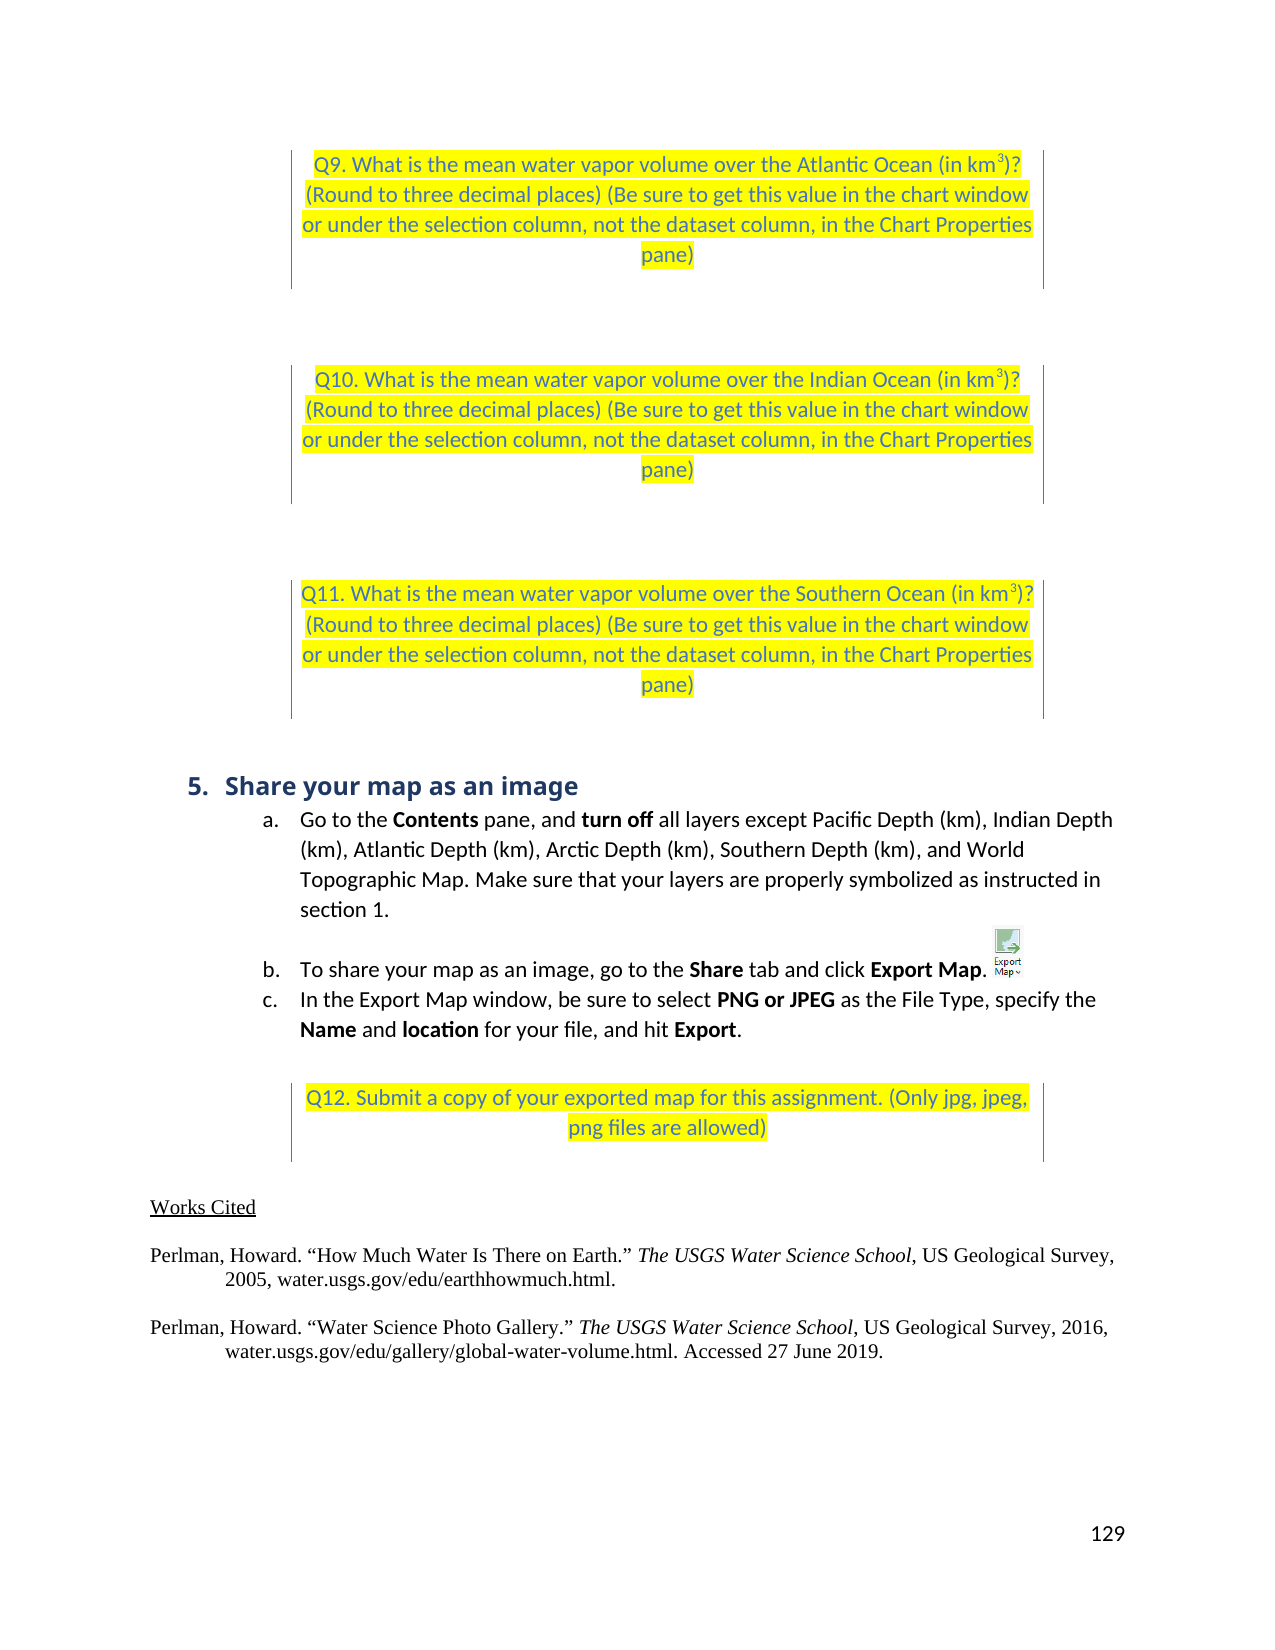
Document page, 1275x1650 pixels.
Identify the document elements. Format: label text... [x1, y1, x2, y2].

list Go to the Contents pane, and turn off all layers except Pacific Depth (km), Indian Depth (km), Atlantic Depth (km), Arctic Depth (km), Southern Depth (km), and World Topographic Map. Make sure that your layers are properly symbolized as instructed in section 1. [262, 805, 1125, 923]
list In the Export Map window, be sure to select PNG or JPEG as the File Type, specify the Name and location for your file, and hit Export. [262, 985, 1125, 1043]
subtitle Share your map as an image [187, 768, 1125, 802]
text Q9. What is the mean water vapor volume over the Atlantic Ocean (in km3)? (Round to three decimal places) (Be sure to get this value in the chart window or under the selection column, not the dataset column, in the Chart Properties pane) [292, 150, 1043, 289]
text Q12. Submit a copy of your exported map for this assignment. (Only jpg, jpeg, png files are allowed) [292, 1083, 1043, 1162]
list To share your map as an image, go to the Share tab and click Export Map. [262, 926, 1125, 983]
text Q10. What is the mean water vapor volume over the Indian Ocean (in km3)? (Round to three decimal places) (Be sure to get this value in the chart window or under the selection column, not the dataset column, in the Chart Properties pane) [292, 365, 1043, 504]
picture [992, 925, 1024, 978]
text Perlman, Howard. “Water Science Photo Gallery.” The USGS Water Science School, US Geological Survey, 2016, water.usgs.gov/edu/gallery/global-water-volume.html. Accessed 27 June 2019. [150, 1315, 1125, 1363]
text Q11. What is the mean water vapor volume over the Southern Ocean (in km3)? (Round to three decimal places) (Be sure to get this value in the chart window or under the selection column, not the dataset column, in the Chart Properties pane) [291, 579, 1043, 719]
text Works Cited [150, 1194, 1125, 1219]
text Perlman, Howard. “How Much Water Is There on Earth.” The USGS Water Science School, US Geological Survey, 2005, water.usgs.gov/edu/earthhowmuch.html. [150, 1243, 1125, 1291]
